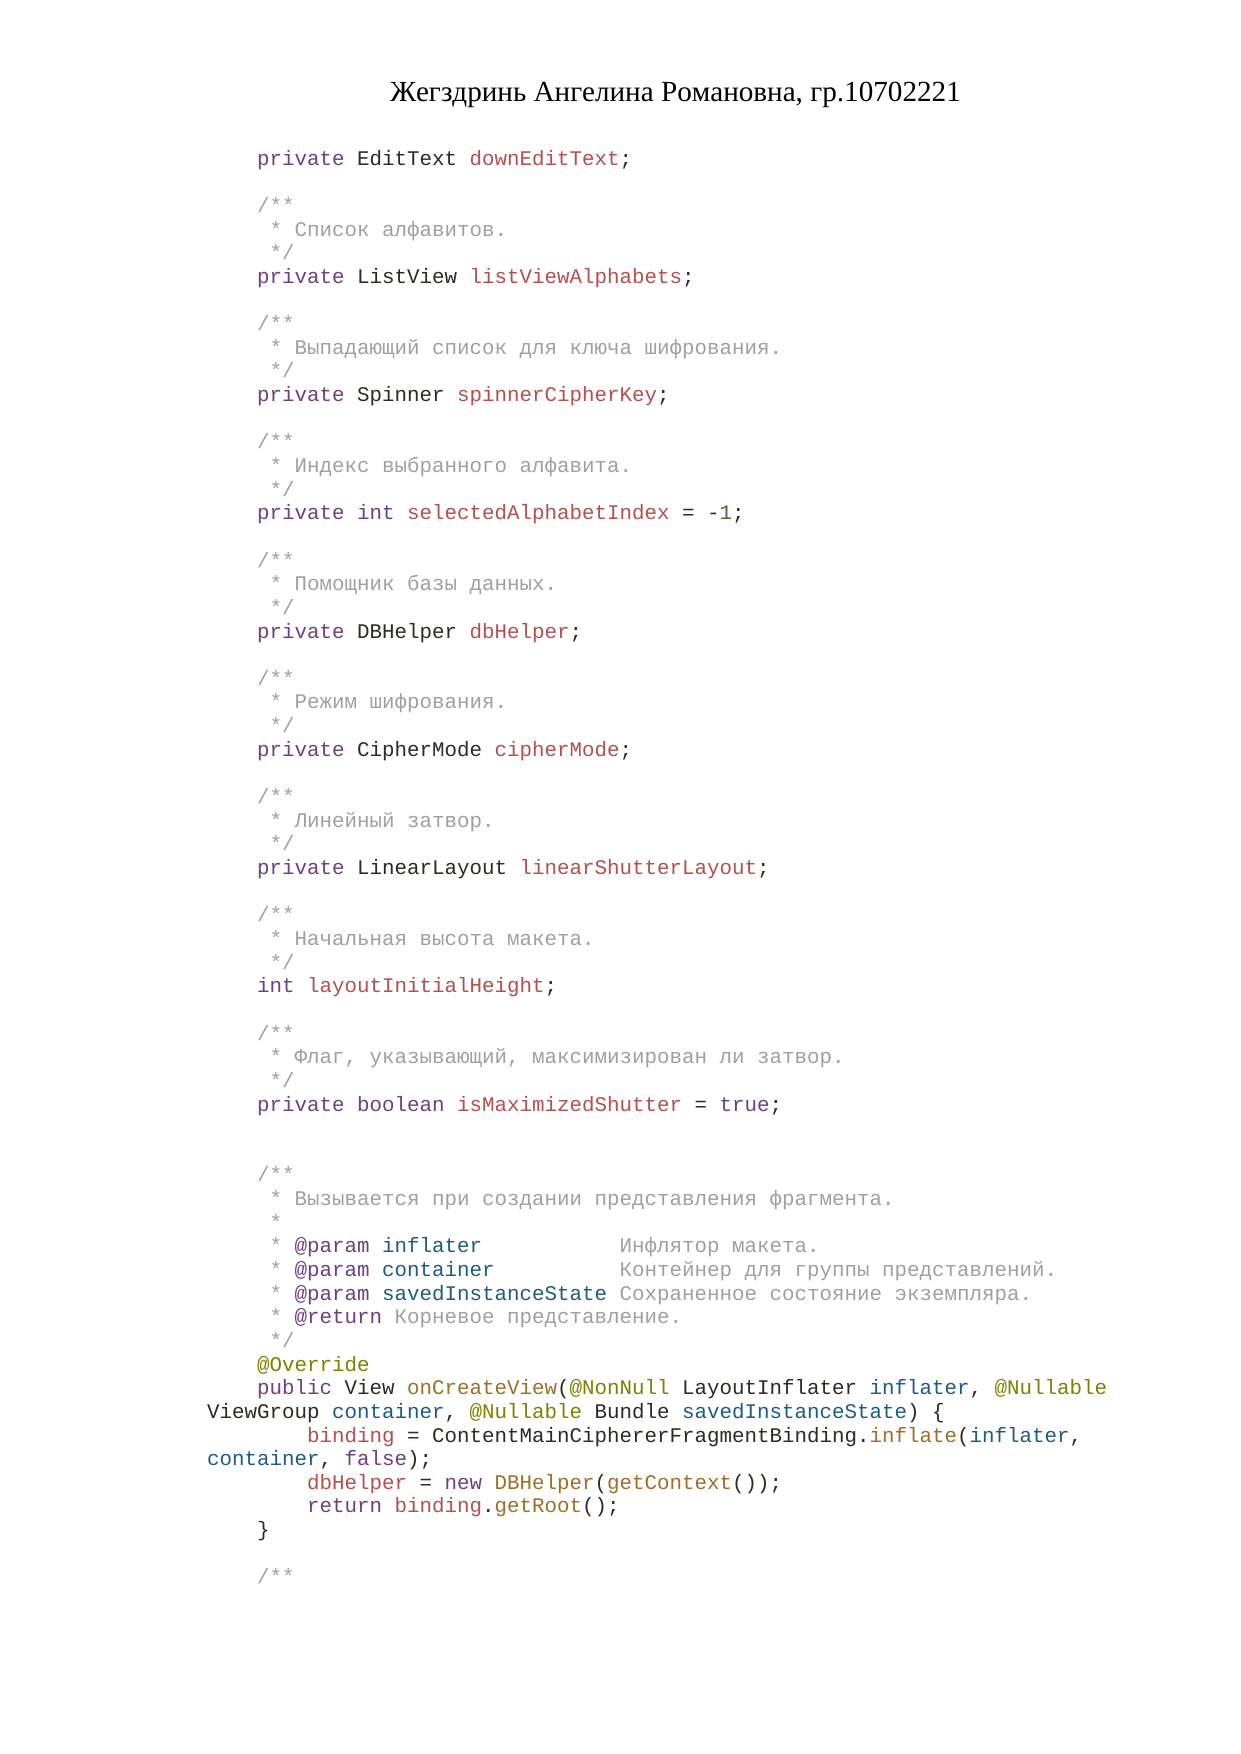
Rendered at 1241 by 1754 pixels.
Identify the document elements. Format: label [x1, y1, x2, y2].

text [207, 148, 1152, 1590]
